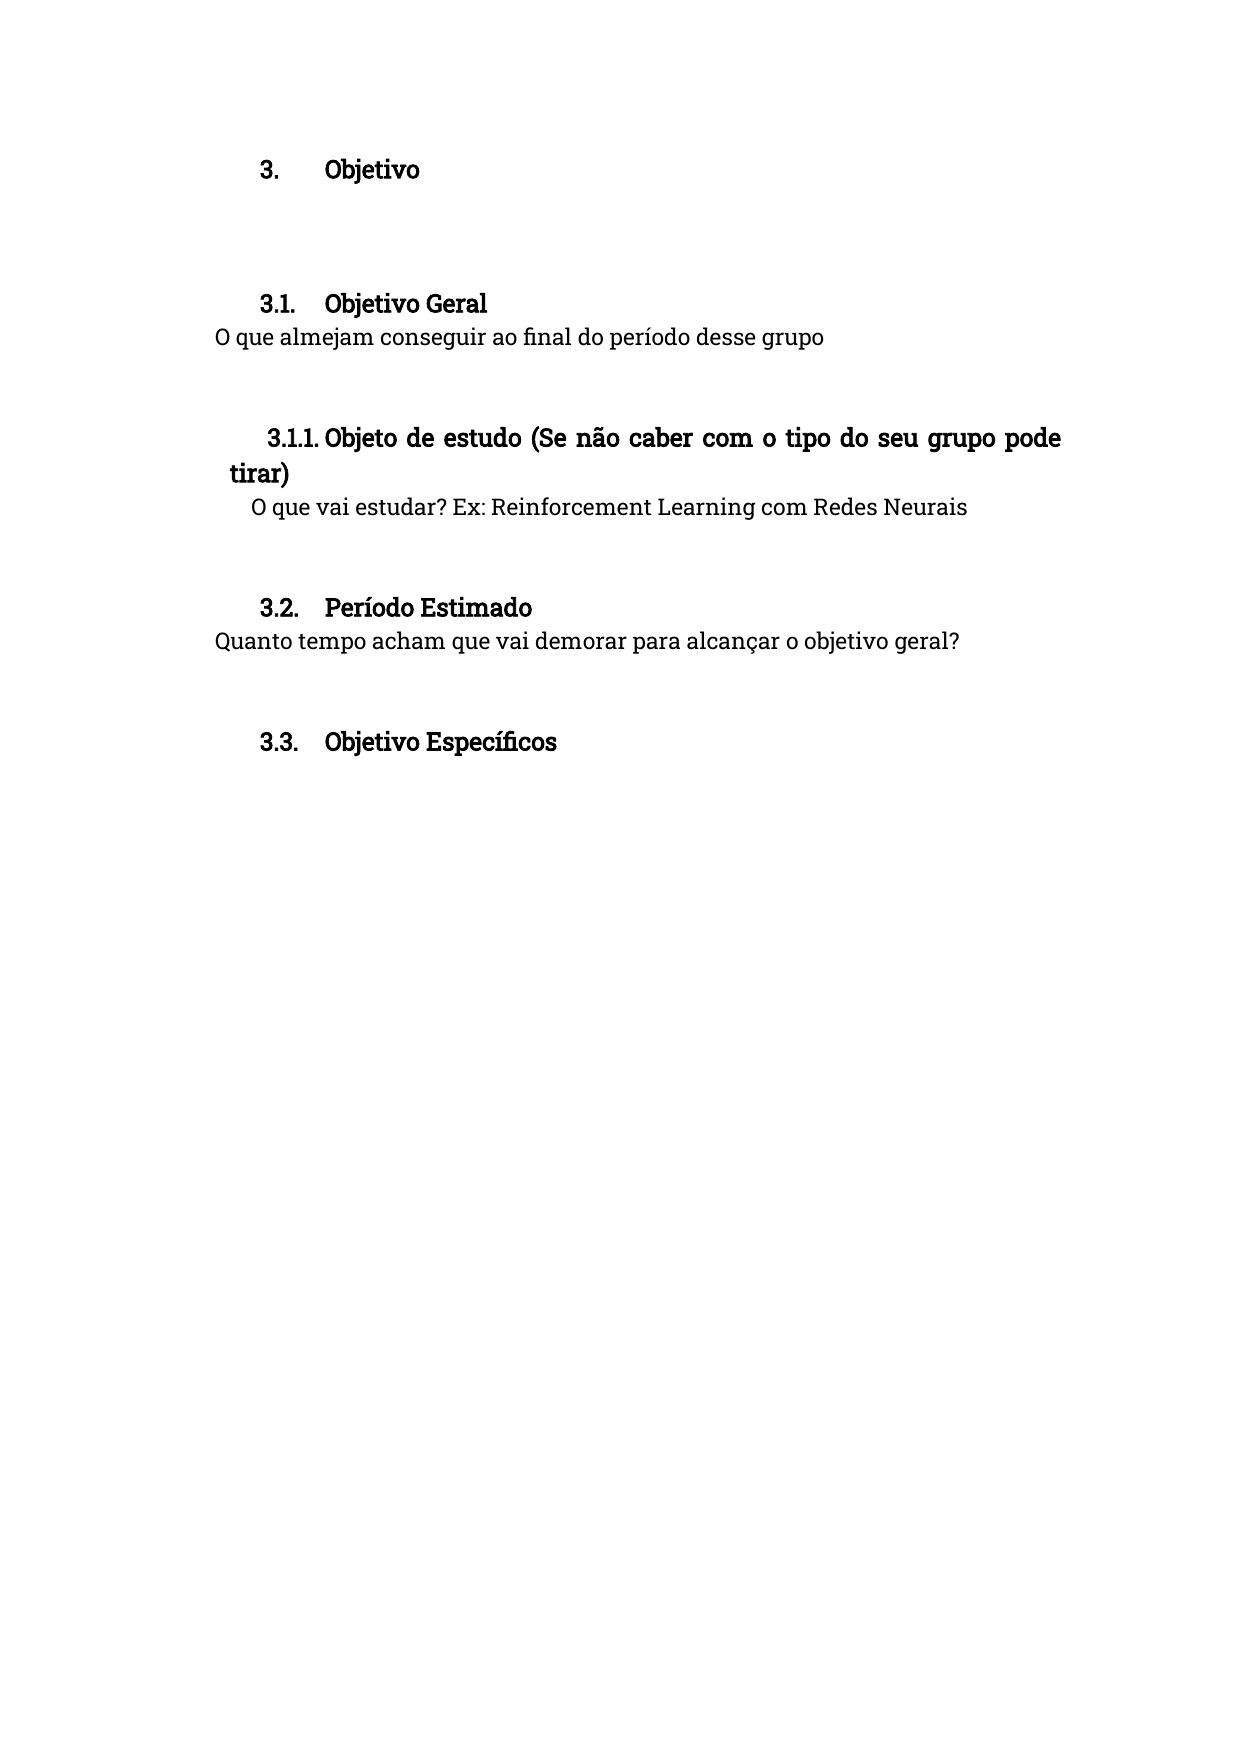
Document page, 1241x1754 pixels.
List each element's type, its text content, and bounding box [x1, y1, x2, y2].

subtitle Objetivo Específicos [222, 724, 1063, 757]
text O que vai estudar? Ex: Reinforcement Learning com Redes Neurais [177, 491, 1063, 522]
text Quanto tempo acham que vai demorar para alcançar o objetivo geral? [177, 626, 1063, 656]
subtitle Objetivo Geral [222, 286, 1063, 319]
subtitle Objeto de estudo (Se não caber com o tipo do seu grupo pode tirar) [230, 420, 1063, 489]
text O que almejam conseguir ao final do período desse grupo [177, 322, 1063, 352]
subtitle Período Estimado [222, 590, 1063, 623]
subtitle Objetivo [222, 152, 1063, 185]
